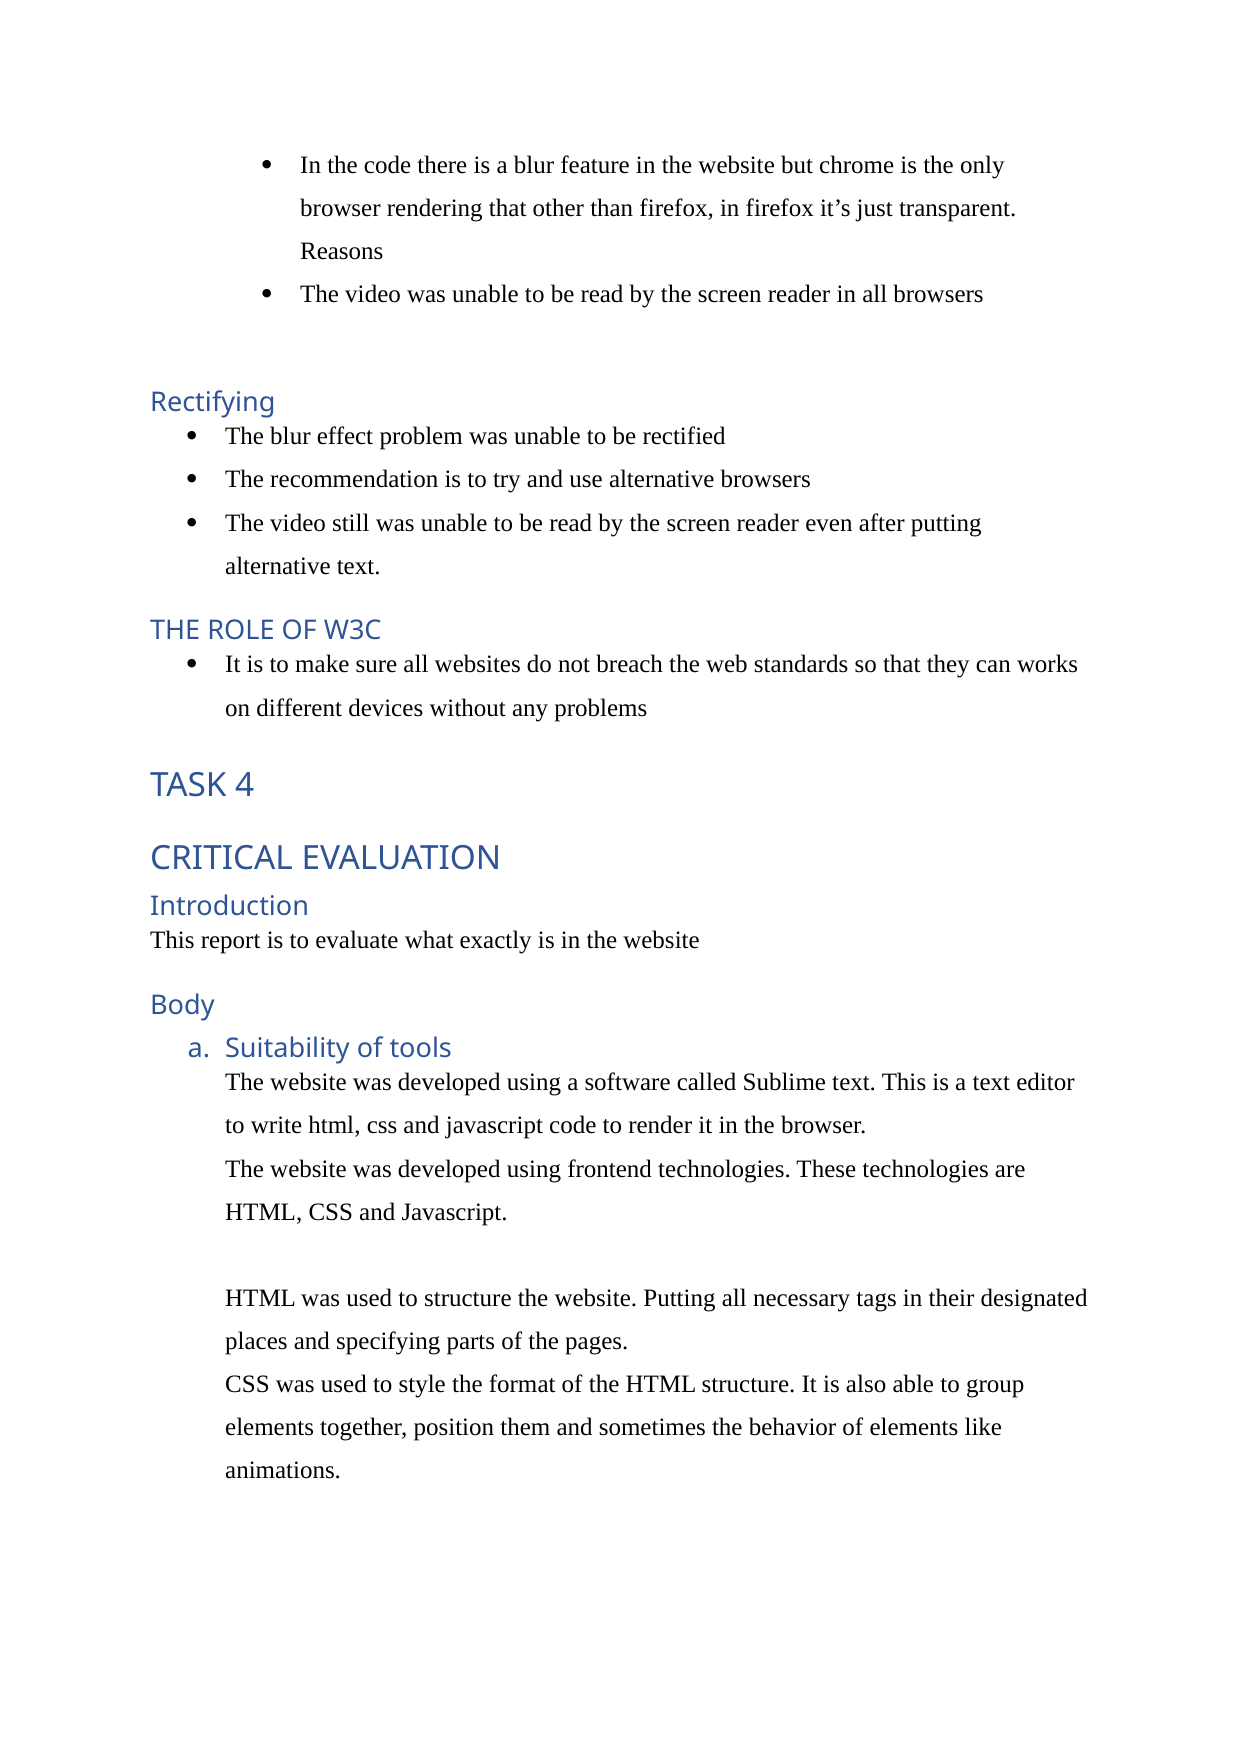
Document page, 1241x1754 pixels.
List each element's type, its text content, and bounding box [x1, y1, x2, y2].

list HTML was used to structure the website. Putting all necessary tags in their designated places and specifying parts of the pages. [225, 1283, 1090, 1355]
list The recommendation is to try and use alternative browsers [187, 464, 1090, 493]
text This report is to evaluate what exactly is in the website [150, 925, 1090, 954]
list The website was developed using a software called Sublime text. This is a text editor to write html, css and javascript code to render it in the browser. [225, 1067, 1090, 1139]
subtitle THE ROLE OF W3C [150, 611, 1090, 647]
subtitle CRITICAL EVALUATION [150, 834, 1090, 879]
list In the code there is a blur feature in the website but chrome is the only browser rendering that other than firefox, in firefox it’s just transparent. [262, 150, 1090, 222]
subtitle Suitability of tools [187, 1028, 1090, 1065]
subtitle Body [150, 985, 1090, 1022]
subtitle Introduction [150, 886, 1090, 923]
list The video was unable to be read by the screen reader in all browsers [262, 279, 1090, 308]
list The video still was unable to be read by the screen reader even after putting alternative text. [187, 508, 1090, 579]
list CSS was used to style the format of the HTML structure. It is also able to group elements together, position them and sometimes the behavior of elements like animations. [225, 1369, 1090, 1484]
subtitle Rectifying [150, 382, 1090, 419]
list It is to make sure all websites do not breach the web standards so that they can works on different devices without any problems [187, 649, 1090, 721]
list The blur effect problem was unable to be rectified [187, 421, 1090, 450]
subtitle TASK 4 [150, 761, 1090, 806]
list Reasons [300, 236, 1090, 265]
list The website was developed using frontend technologies. These technologies are HTML, CSS and Javascript. [225, 1154, 1090, 1226]
